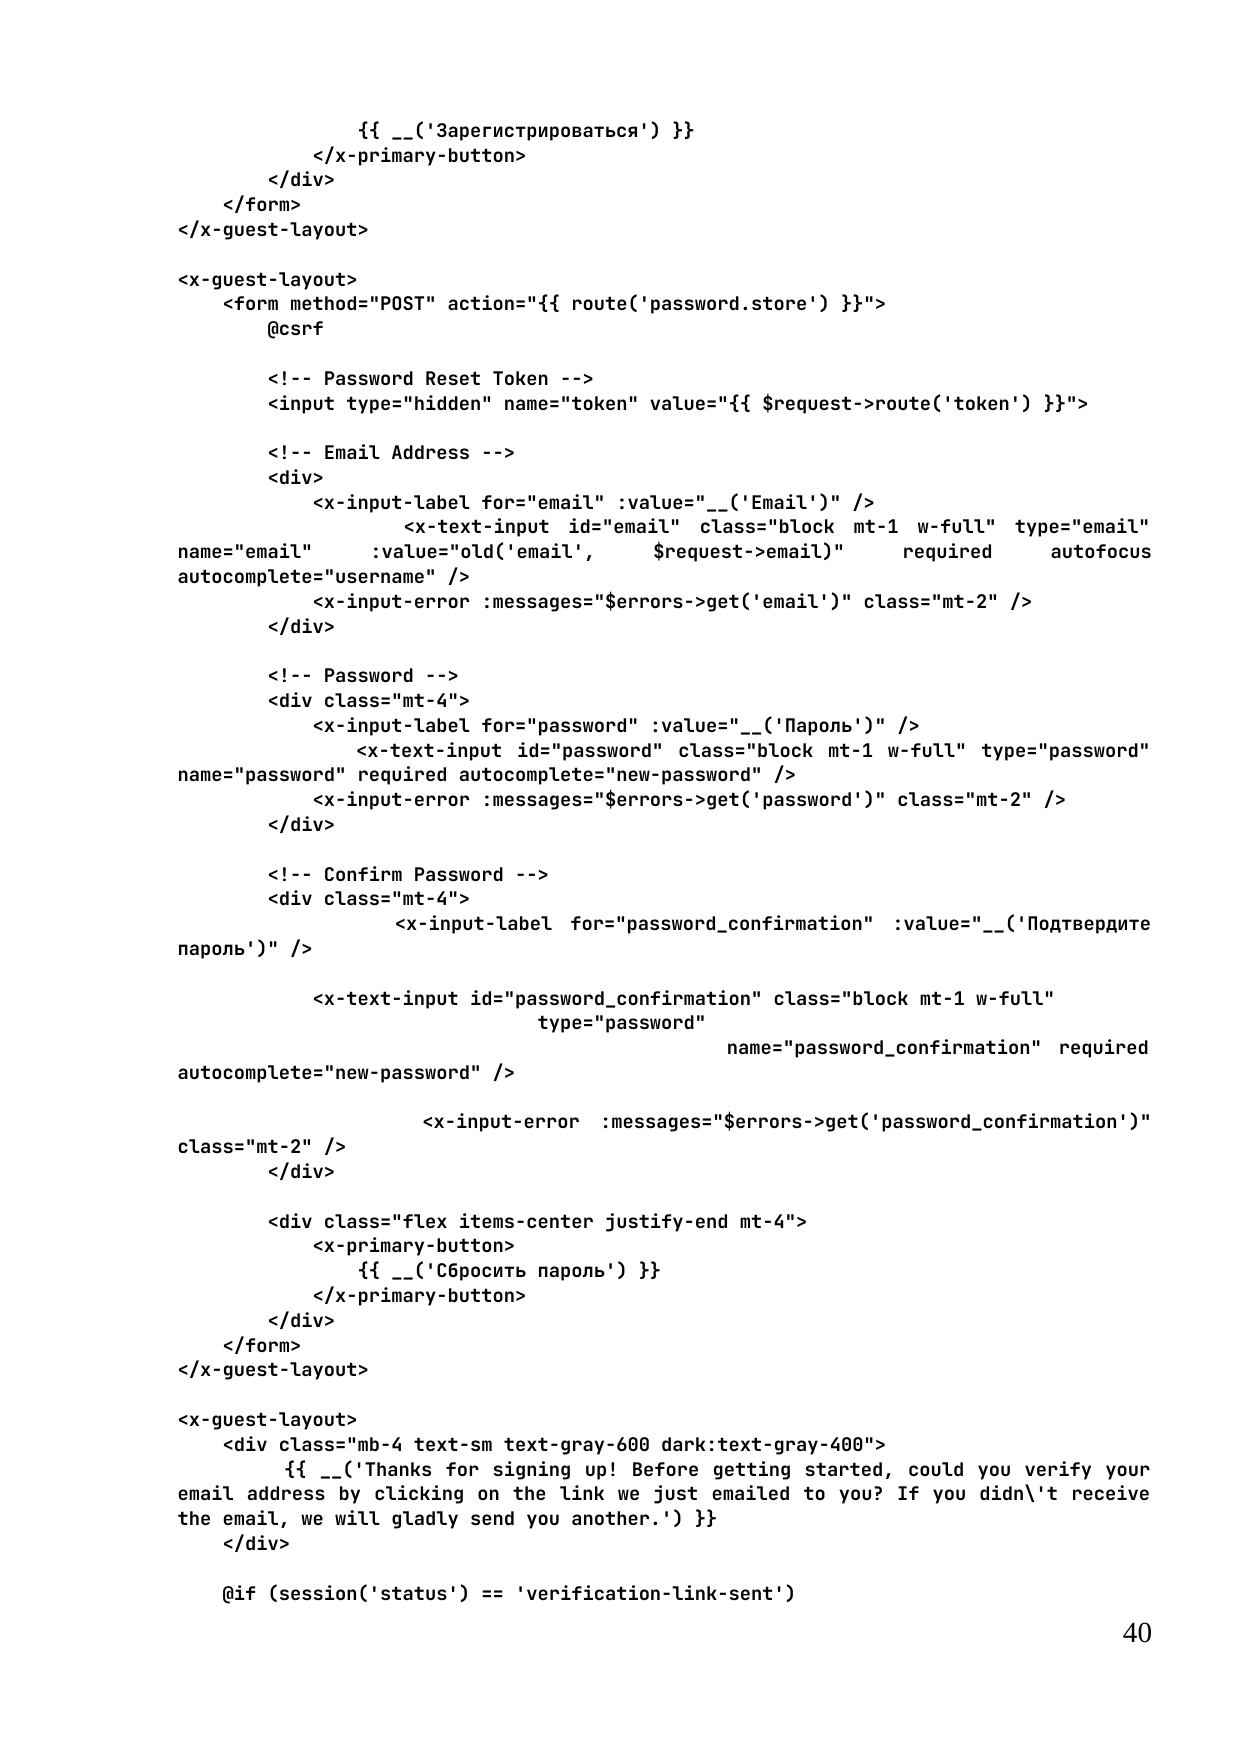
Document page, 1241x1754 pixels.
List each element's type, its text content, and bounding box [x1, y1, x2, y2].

text <x-input-label for="password_confirmation" :value="__('Подтвердите пароль')" /> [177, 911, 1152, 961]
text <x-text-input id="password" class="block mt-1 w-full" type="password" name="password" required autocomplete="new-password" /> [177, 738, 1152, 787]
text </div> [177, 614, 1152, 639]
text </div> [177, 1531, 1152, 1556]
text <div class="mt-4"> [177, 887, 1152, 911]
text {{ __('Thanks for signing up! Before getting started, could you verify your email address by clicking on the link we just emailed to you? If you didn\'t receive the email, we will gladly send you another.') }} [177, 1457, 1152, 1531]
text @csrf [177, 316, 1152, 341]
text </form> [177, 1333, 1152, 1358]
text <x-input-error :messages="$errors->get('email')" class="mt-2" /> [177, 589, 1152, 614]
text <input type="hidden" name="token" value="{{ $request->route('token') }}"> [177, 391, 1152, 416]
text <x-guest-layout> [177, 1407, 1152, 1432]
text @if (session('status') == 'verification-link-sent') [177, 1581, 1152, 1606]
text </div> [177, 1159, 1152, 1184]
text <div class="mb-4 text-sm text-gray-600 dark:text-gray-400"> [177, 1432, 1152, 1457]
text <!-- Password Reset Token --> [177, 366, 1152, 391]
text type="password" [177, 1011, 1152, 1035]
text <x-primary-button> [177, 1234, 1152, 1258]
text <div> [177, 465, 1152, 490]
text name="password_confirmation" required autocomplete="new-password" /> [177, 1035, 1152, 1085]
text </x-guest-layout> [177, 217, 1152, 242]
text </x-primary-button> [177, 143, 1152, 168]
text <!-- Email Address --> [177, 440, 1152, 465]
text </x-primary-button> [177, 1283, 1152, 1308]
text <!-- Password --> [177, 663, 1152, 688]
text </x-guest-layout> [177, 1358, 1152, 1382]
text <x-input-label for="password" :value="__('Пароль')" /> [177, 713, 1152, 738]
text <!-- Confirm Password --> [177, 862, 1152, 887]
text <div class="flex items-center justify-end mt-4"> [177, 1209, 1152, 1234]
text </div> [177, 168, 1152, 192]
text <x-guest-layout> [177, 267, 1152, 292]
text </div> [177, 1308, 1152, 1333]
text <x-input-error :messages="$errors->get('password_confirmation')" class="mt-2" /> [177, 1110, 1152, 1159]
text <div class="mt-4"> [177, 688, 1152, 713]
text {{ __('Зарегистрироваться') }} [177, 118, 1152, 143]
text </div> [177, 812, 1152, 837]
text <x-text-input id="email" class="block mt-1 w-full" type="email" name="email" :value="old('email', $request->email)" required autofocus autocomplete="username" /> [177, 515, 1152, 589]
text <x-input-error :messages="$errors->get('password')" class="mt-2" /> [177, 787, 1152, 812]
text <form method="POST" action="{{ route('password.store') }}"> [177, 292, 1152, 316]
text <x-text-input id="password_confirmation" class="block mt-1 w-full" [177, 986, 1152, 1011]
text <x-input-label for="email" :value="__('Email')" /> [177, 490, 1152, 515]
text {{ __('Сбросить пароль') }} [177, 1258, 1152, 1283]
text </form> [177, 192, 1152, 217]
